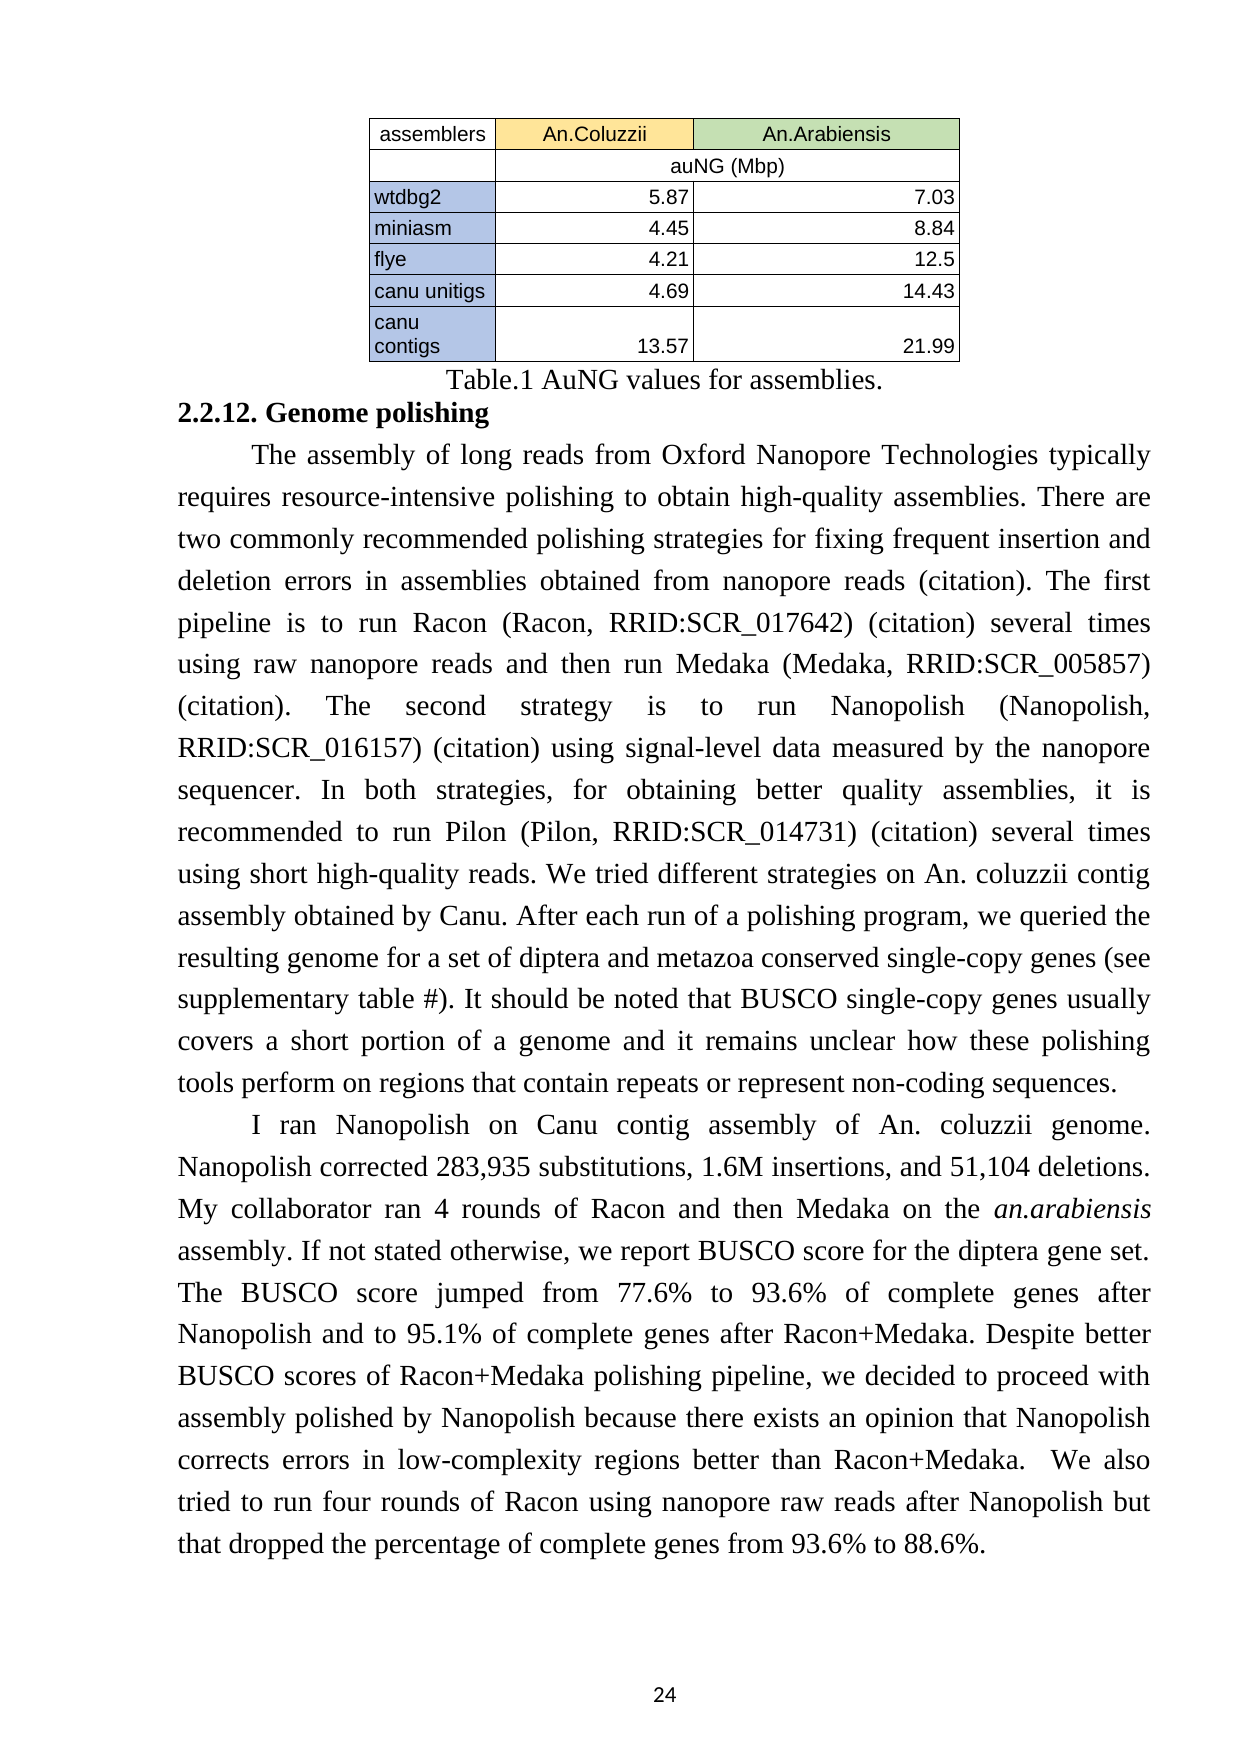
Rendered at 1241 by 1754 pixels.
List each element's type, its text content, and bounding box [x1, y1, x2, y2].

table_cell wtdbg2 [370, 182, 495, 212]
table_cell 13.57 [496, 307, 693, 361]
table_cell 12.5 [694, 244, 959, 274]
table_cell 8.84 [694, 213, 959, 243]
table_cell 21.99 [694, 307, 959, 361]
text Genome polishing [177, 395, 1152, 429]
table_header assemblers [370, 119, 495, 149]
table_cell 7.03 [694, 182, 959, 212]
text The assembly of long reads from Oxford Nanopore Technologies typically requires resource-intensive polishing to obtain high-quality assemblies. There are two commonly recommended polishing strategies for fixing frequent insertion and deletion errors in assemblies obtained from nanopore reads (citation). The first pipeline is to run Racon (Racon, RRID:SCR_017642) (citation) several times using raw nanopore reads and then run Medaka (Medaka, RRID:SCR_005857) (citation). The second strategy is to run Nanopolish (Nanopolish, RRID:SCR_016157) (citation) using signal-level data measured by the nanopore sequencer. In both strategies, for obtaining better quality assemblies, it is recommended to run Pilon (Pilon, RRID:SCR_014731) (citation) several times using short high-quality reads. We tried different strategies on An. coluzzii contig assembly obtained by Canu. After each run of a polishing program, we queried the resulting genome for a set of diptera and metazoa conserved single-copy genes (see supplementary table #). It should be noted that BUSCO single-copy genes usually covers a short portion of a genome and it remains unclear how these polishing tools perform on regions that contain repeats or represent non-coding sequences. [177, 437, 1152, 1099]
table_cell miniasm [370, 213, 495, 243]
table_cell canu unitigs [370, 275, 495, 306]
table_cell 4.45 [496, 213, 693, 243]
table_cell canu contigs [370, 307, 495, 361]
table_cell 4.69 [496, 275, 693, 306]
table_cell 14.43 [694, 275, 959, 306]
table_cell 4.21 [496, 244, 693, 274]
text I ran Nanopolish on Canu contig assembly of An. coluzzii genome. Nanopolish corrected 283,935 substitutions, 1.6M insertions, and 51,104 deletions. My collaborator ran 4 rounds of Racon and then Medaka on the an.arabiensis assembly. If not stated otherwise, we report BUSCO score for the diptera gene set. The BUSCO score jumped from 77.6% to 93.6% of complete genes after Nanopolish and to 95.1% of complete genes after Racon+Medaka. Despite better BUSCO scores of Racon+Medaka polishing pipeline, we decided to proceed with assembly polished by Nanopolish because there exists an opinion that Nanopolish corrects errors in low-complexity regions better than Racon+Medaka. We also tried to run four rounds of Racon using nanopore raw reads after Nanopolish but that dropped the percentage of complete genes from 93.6% to 88.6%. [177, 1107, 1152, 1559]
table_cell flye [370, 244, 495, 274]
table_cell auNG (Mbp) [496, 150, 959, 181]
table_cell 5.87 [496, 182, 693, 212]
text AuNG values for assemblies. [177, 362, 1152, 395]
table_cell [370, 150, 495, 181]
table_header An.Coluzzii [496, 119, 693, 149]
table_header An.Arabiensis [694, 119, 959, 149]
